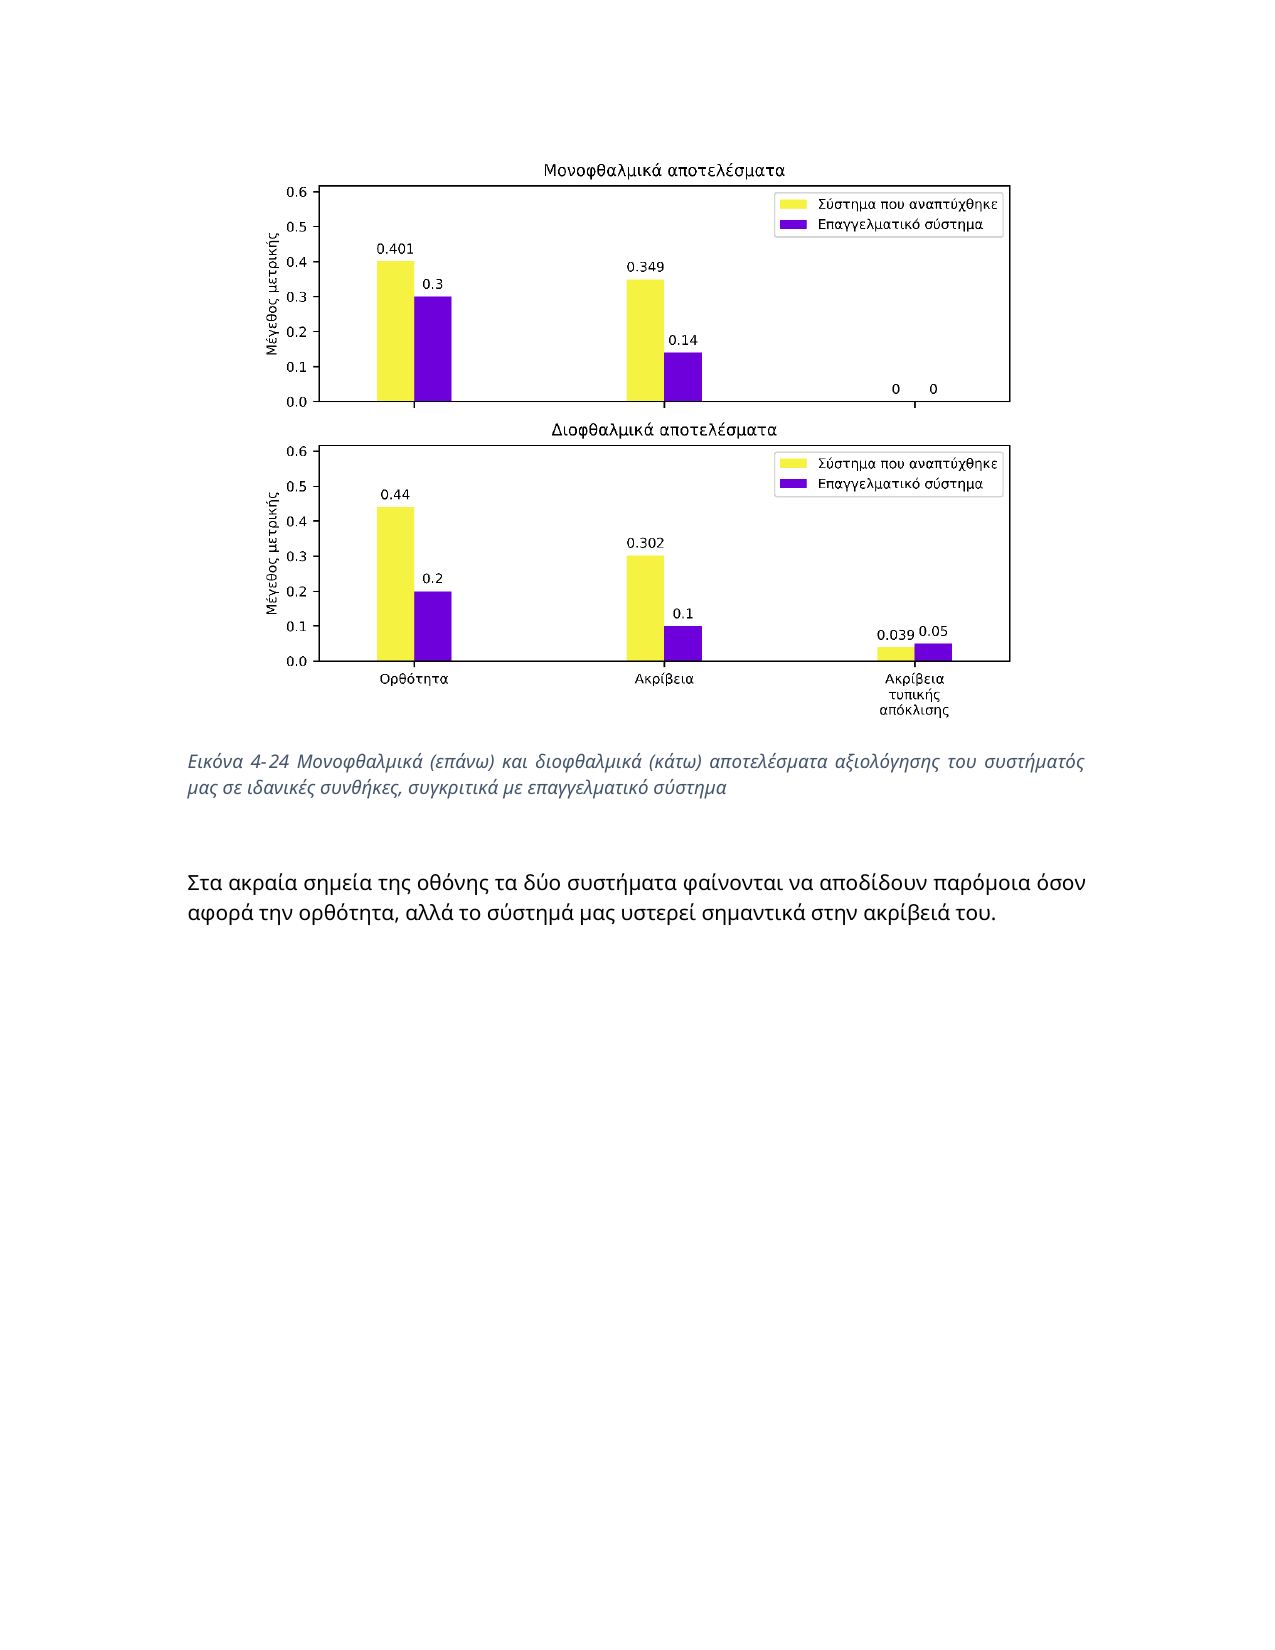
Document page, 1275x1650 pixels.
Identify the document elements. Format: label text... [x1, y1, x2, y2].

text Στα ακραία σημεία της οθόνης τα δύο συστήματα φαίνονται να αποδίδουν παρόμοια όσον αφορά την ορθότητα, αλλά το σύστημά μας υστερεί σημαντικά στην ακρίβειά του. [187, 868, 1087, 927]
picture [251, 150, 1024, 730]
